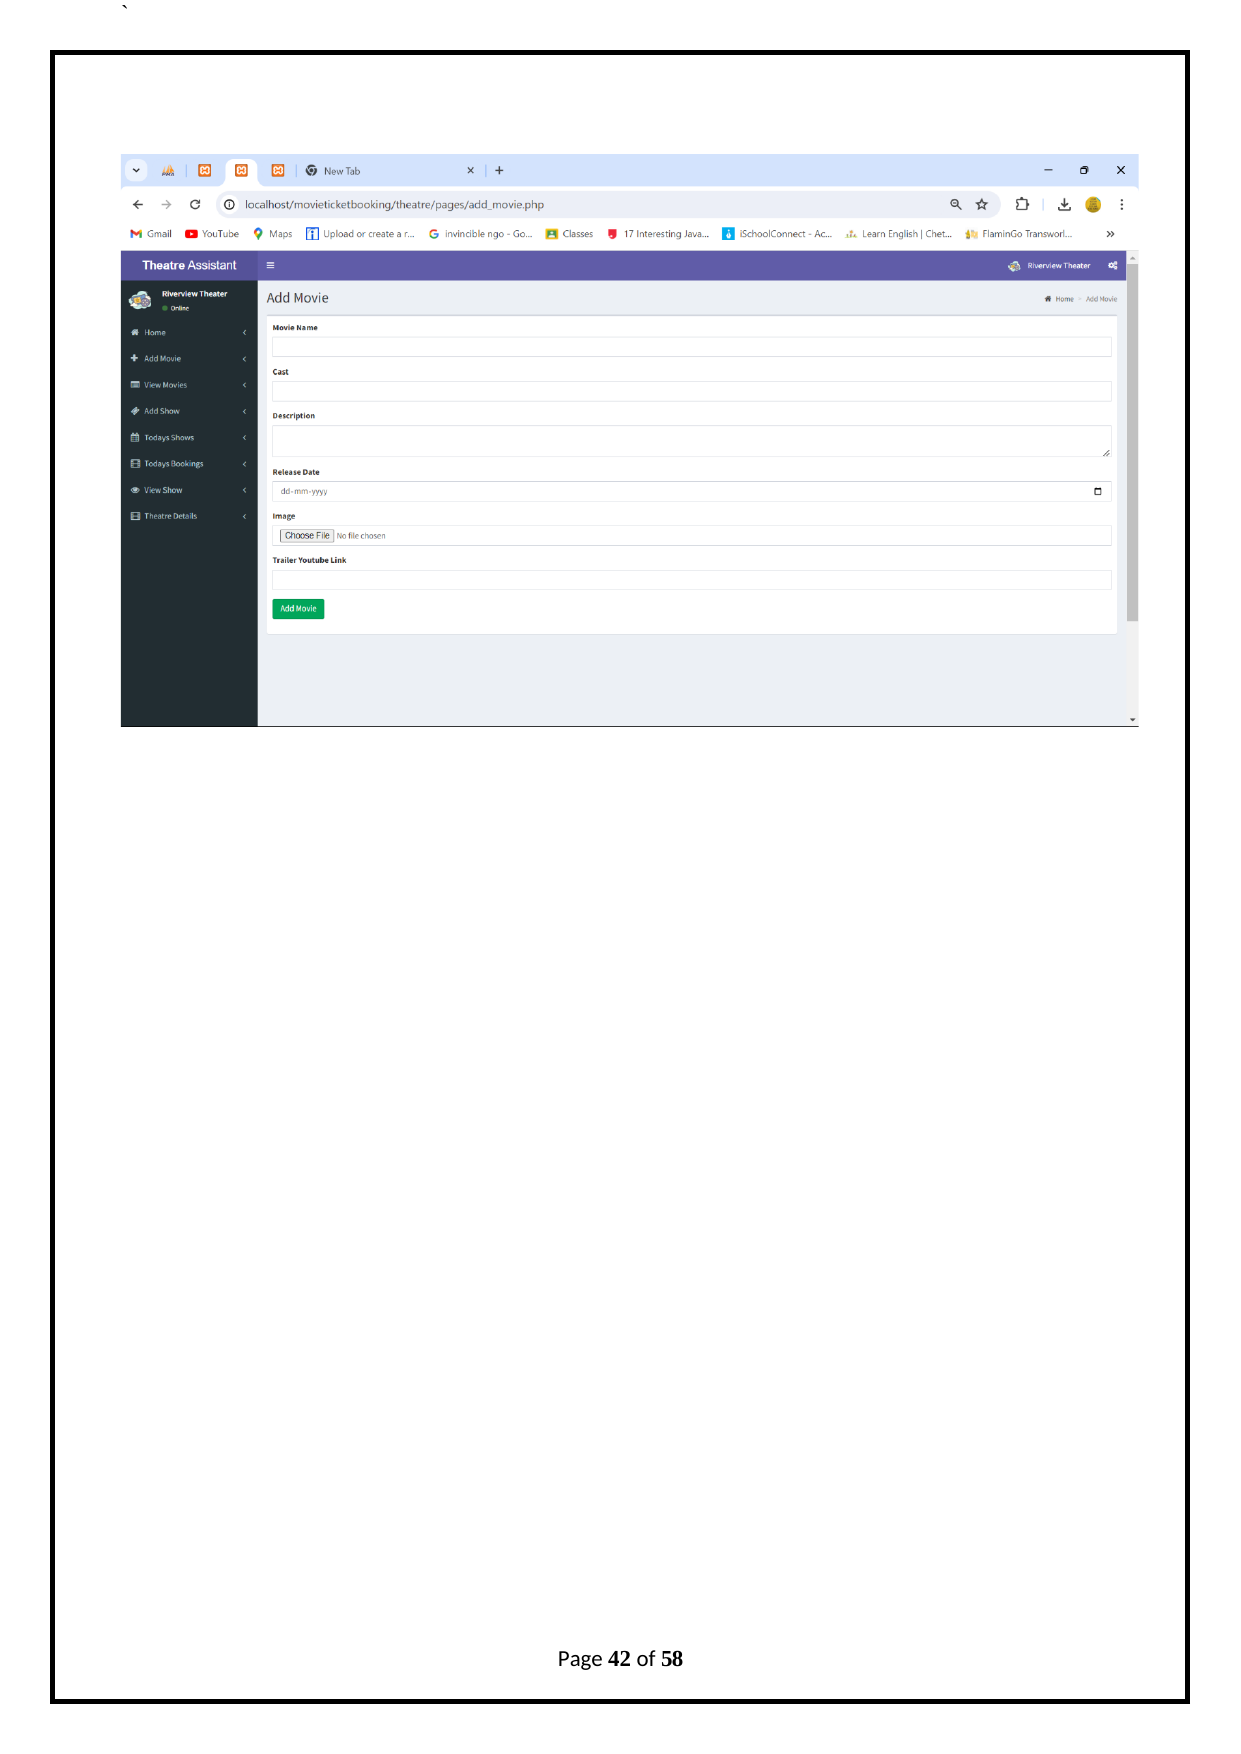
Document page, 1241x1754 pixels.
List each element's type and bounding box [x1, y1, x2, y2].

picture [120, 154, 1139, 727]
